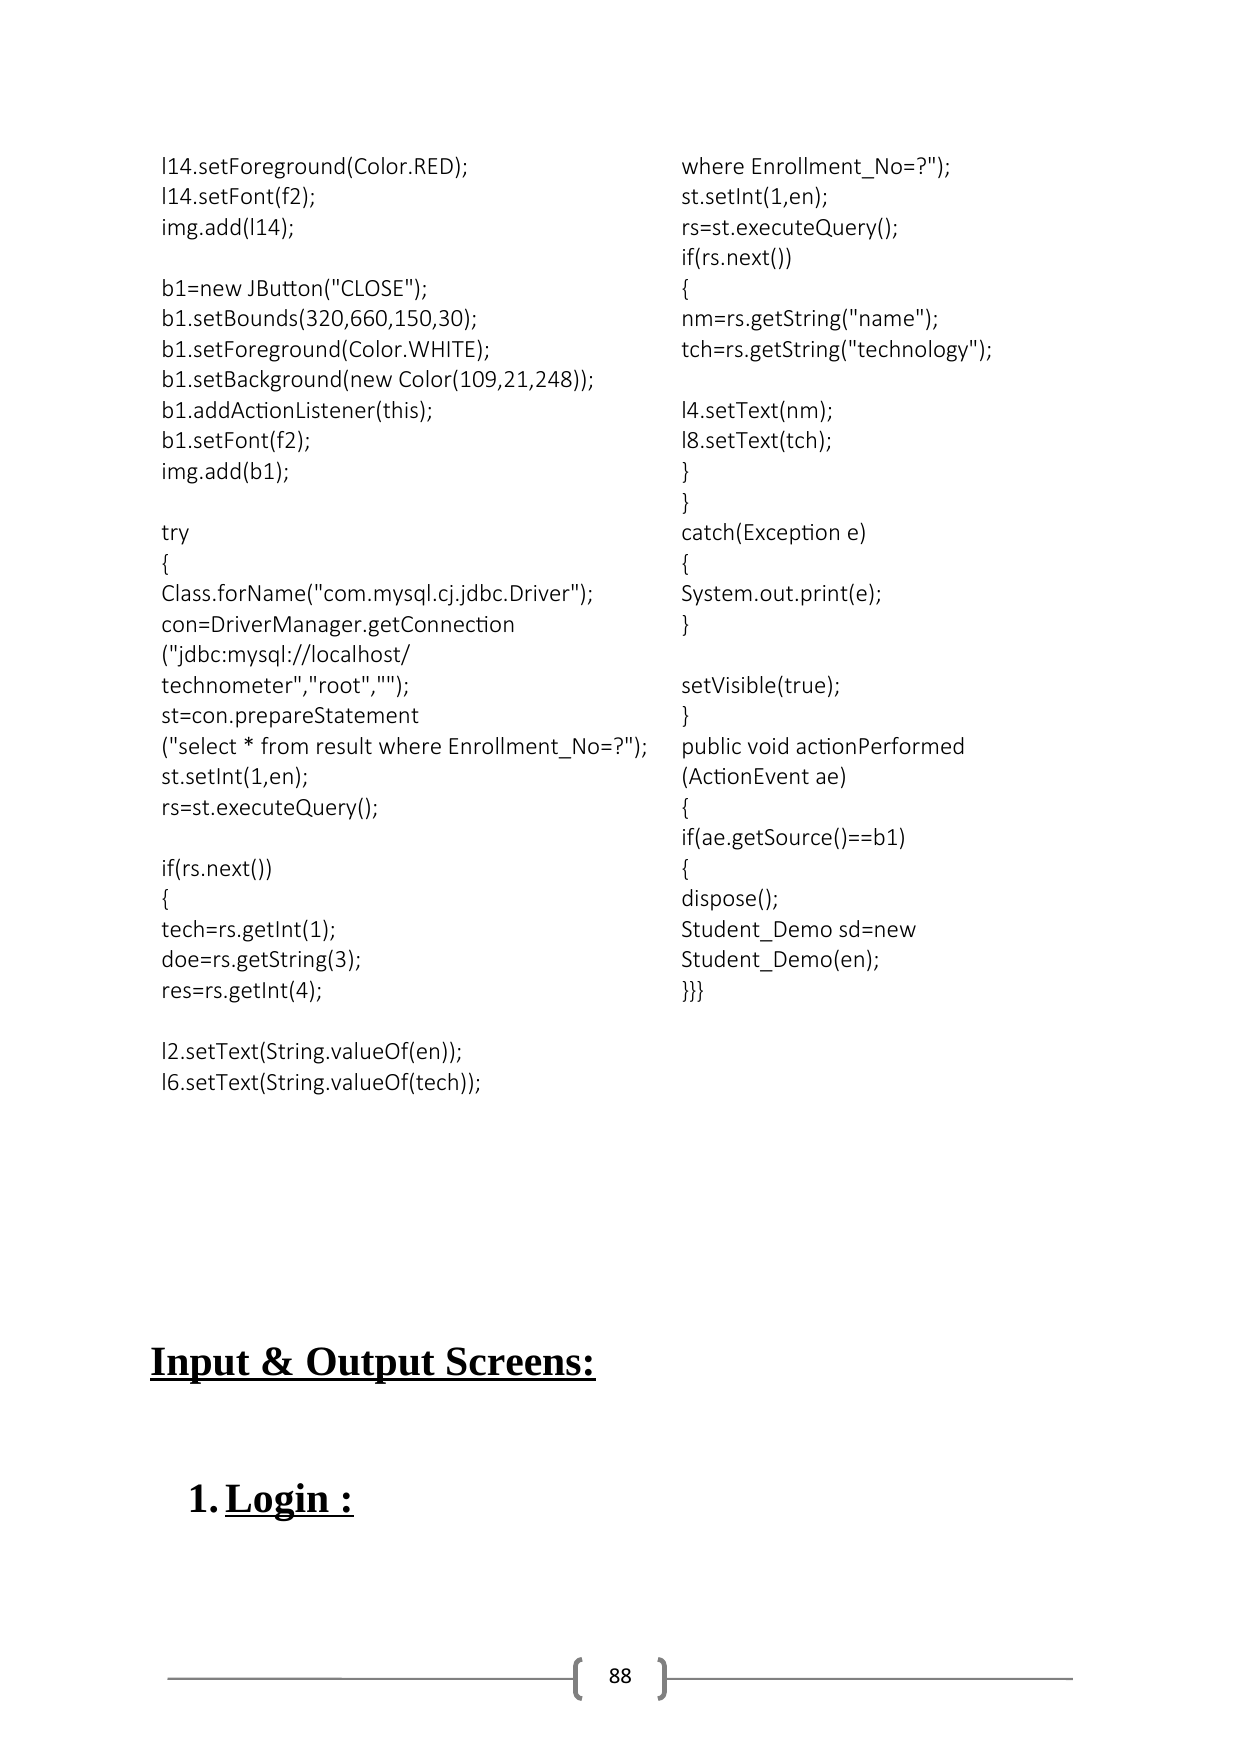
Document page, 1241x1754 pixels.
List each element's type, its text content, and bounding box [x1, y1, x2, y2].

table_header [670, 150, 1090, 1132]
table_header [150, 150, 670, 1132]
list Login : [187, 1473, 1090, 1521]
text Input & Output Screens: [150, 1337, 1090, 1385]
